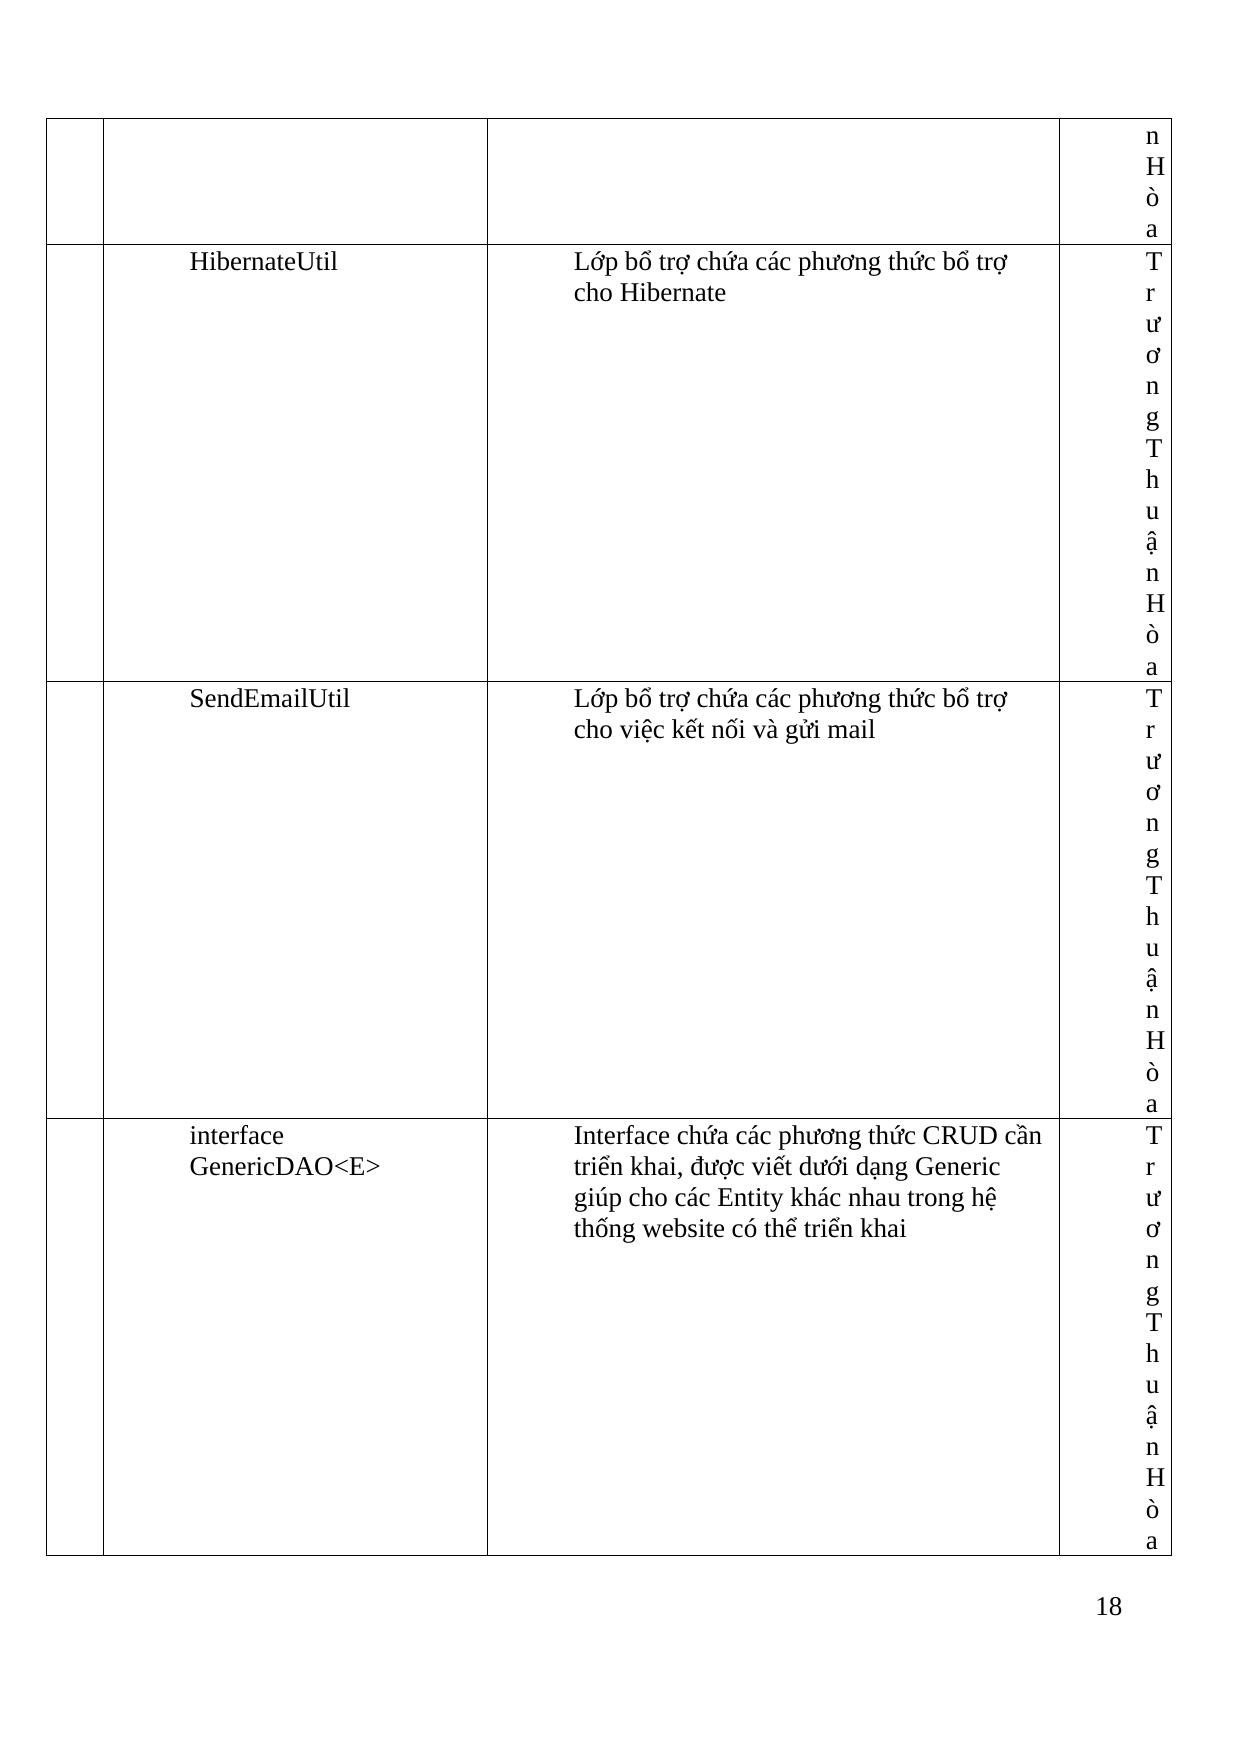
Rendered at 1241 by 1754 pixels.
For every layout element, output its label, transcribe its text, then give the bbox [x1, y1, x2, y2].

table_cell Lớp bổ trợ chứa các phương thức bổ trợ cho Hibernate [488, 245, 1059, 681]
table_cell HibernateUtil [104, 245, 487, 681]
table_cell Trương Thuận Hòa [1060, 119, 1171, 244]
table_cell SendEmailUtil [104, 682, 487, 1118]
table_cell interface GenericDAO<E> [104, 1119, 487, 1555]
table_cell Lớp bổ trợ chứa các phương thức bổ trợ cho việc kết nối và gửi mail [488, 682, 1059, 1118]
table_cell 7 [47, 245, 103, 681]
table_cell 6 [47, 119, 103, 244]
table_cell 8 [47, 682, 103, 1118]
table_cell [488, 119, 1059, 244]
table_cell Interface chứa các phương thức CRUD cần triển khai, được viết dưới dạng Generic giúp cho các Entity khác nhau trong hệ thống website có thể triển khai [488, 1119, 1059, 1555]
table_cell Trương Thuận Hòa [1060, 1119, 1171, 1555]
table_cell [104, 119, 487, 244]
table_cell Trương Thuận Hòa [1060, 245, 1171, 681]
table_cell Trương Thuận Hòa [1060, 682, 1171, 1118]
table_cell 9 [47, 1119, 103, 1555]
